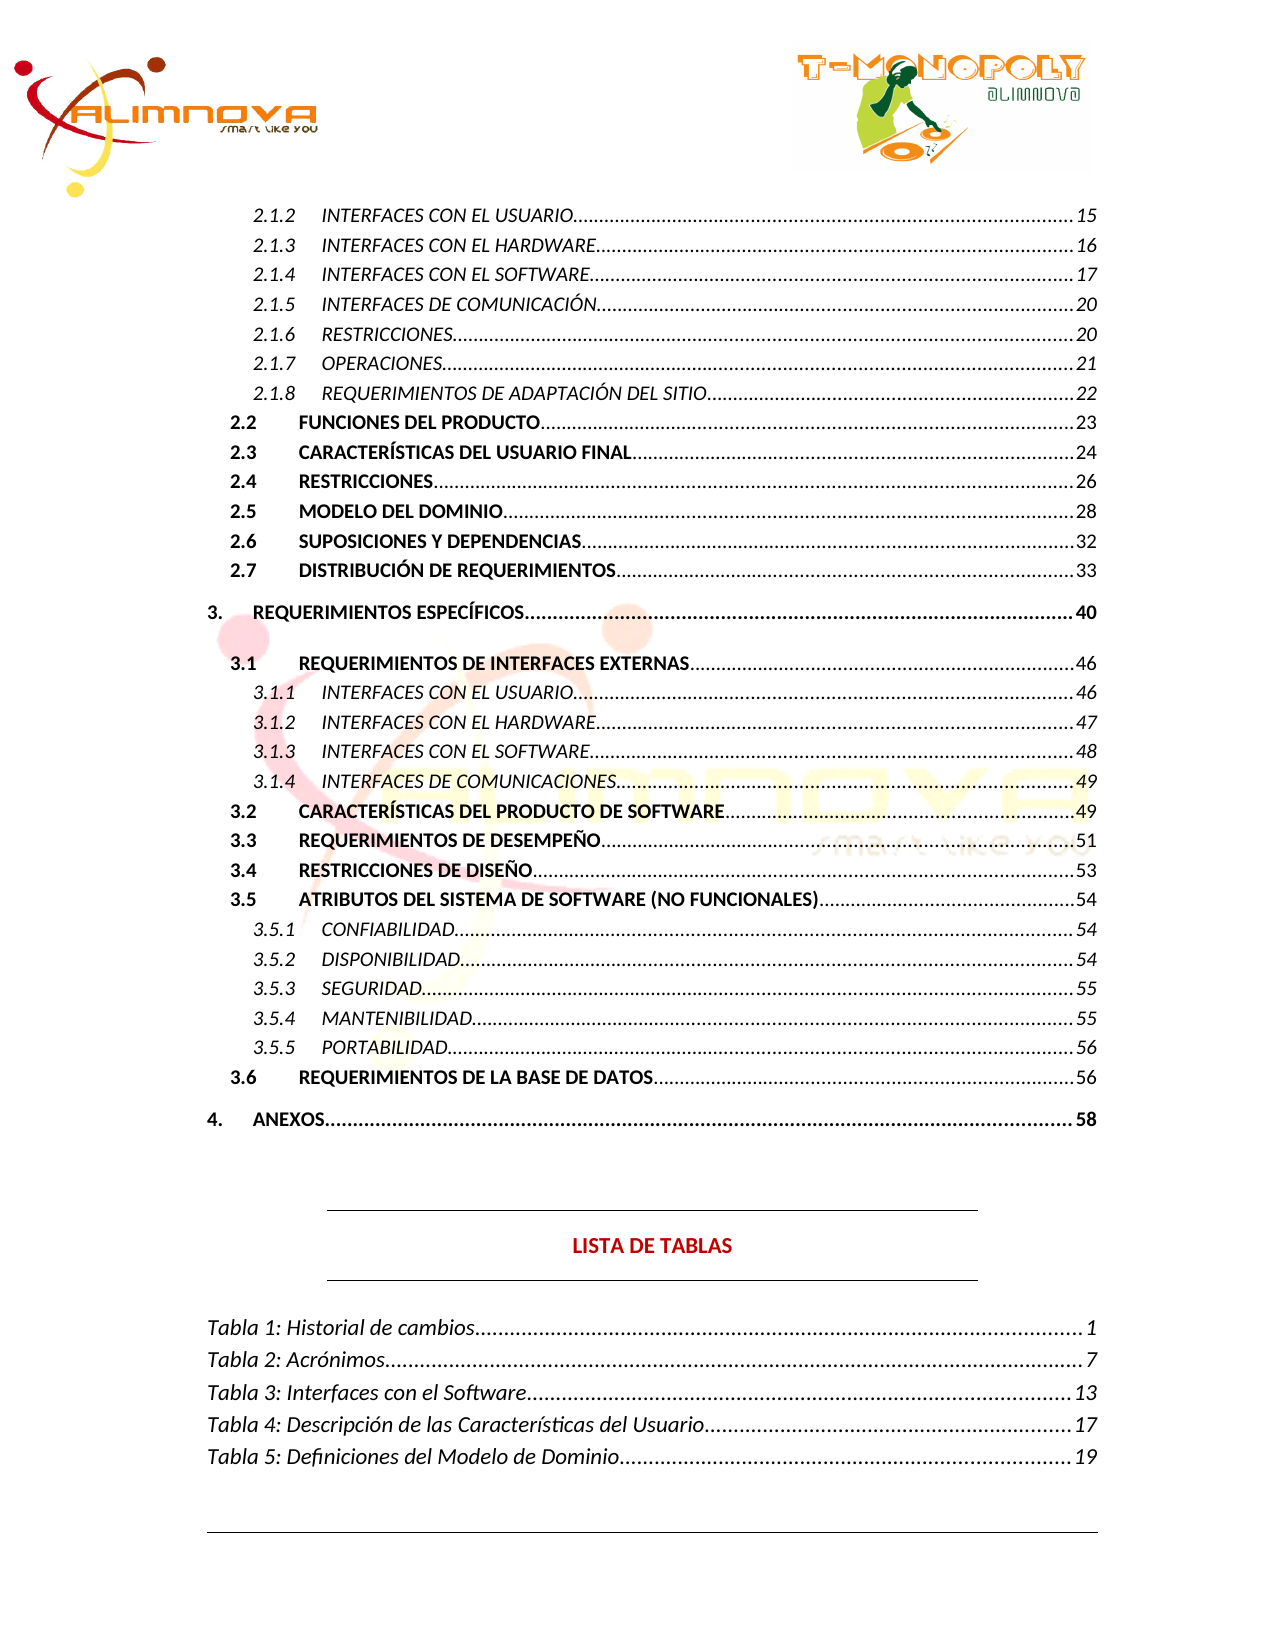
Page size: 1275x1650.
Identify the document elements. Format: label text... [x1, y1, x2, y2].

text LISTA DE TABLAS [327, 1211, 978, 1280]
text Tabla 2: Acrónimos 7 [207, 1346, 1098, 1374]
text Tabla 1: Historial de cambios 1 [207, 1313, 1098, 1341]
text Tabla 4: Descripción de las Características del Usuario 17 [207, 1410, 1098, 1438]
text Tabla 3: Interfaces con el Software 13 [207, 1378, 1098, 1406]
picture [10, 55, 319, 199]
picture [792, 40, 1093, 173]
text Tabla 5: Definiciones del Modelo de Dominio 19 [207, 1442, 1098, 1470]
